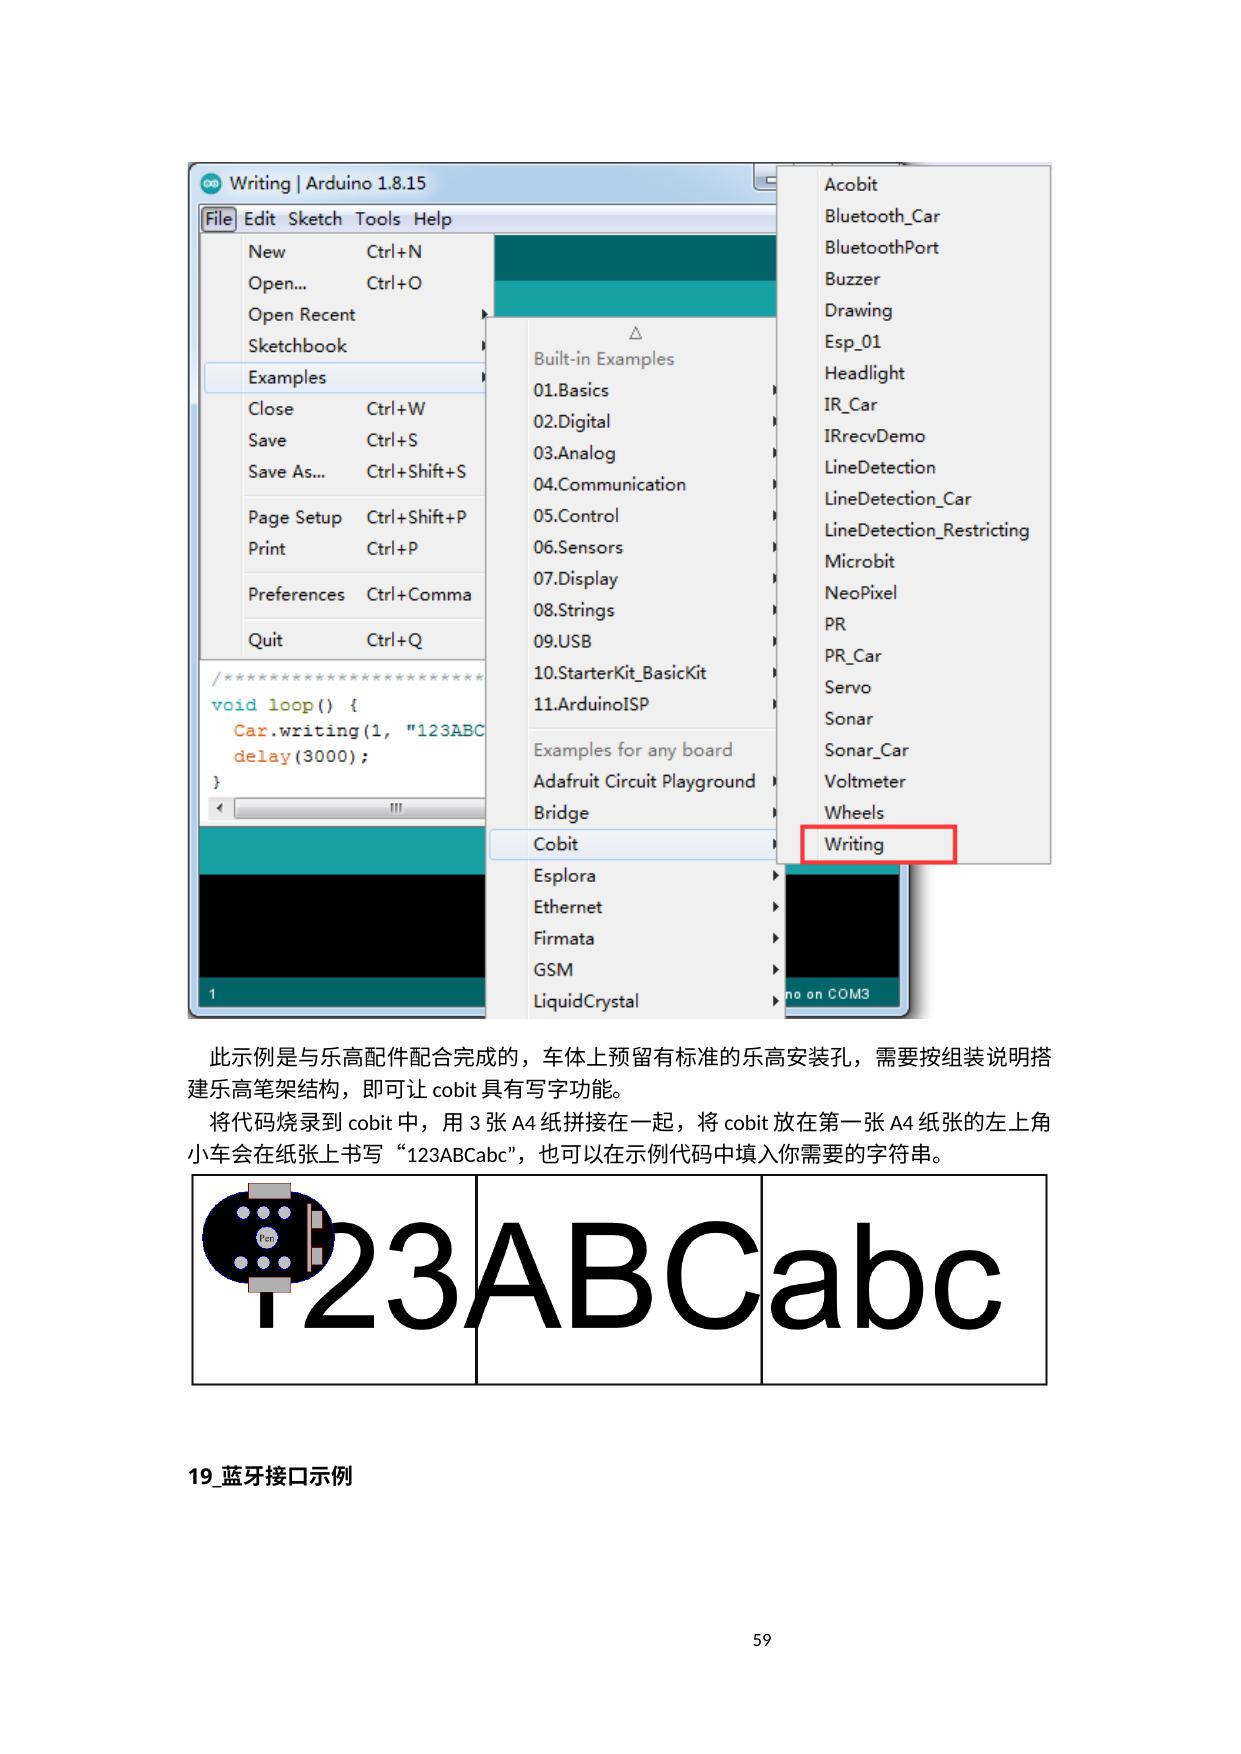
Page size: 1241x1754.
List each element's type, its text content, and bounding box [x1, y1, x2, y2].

subtitle 19_蓝牙接口示例 [187, 1459, 1053, 1491]
picture [187, 1169, 1052, 1390]
text 此示例是与乐高配件配合完成的，车体上预留有标准的乐高安装孔，需要按组装说明搭建乐高笔架结构，即可让cobit具有写字功能。 [187, 1039, 1053, 1104]
picture [187, 162, 1053, 1019]
text 将代码烧录到cobit中，用3张A4纸拼接在一起，将cobit放在第一张A4纸张的左上角，小车会在纸张上书写“123ABCabc”，也可以在示例代码中填入你需要的字符串。 [187, 1104, 1053, 1169]
